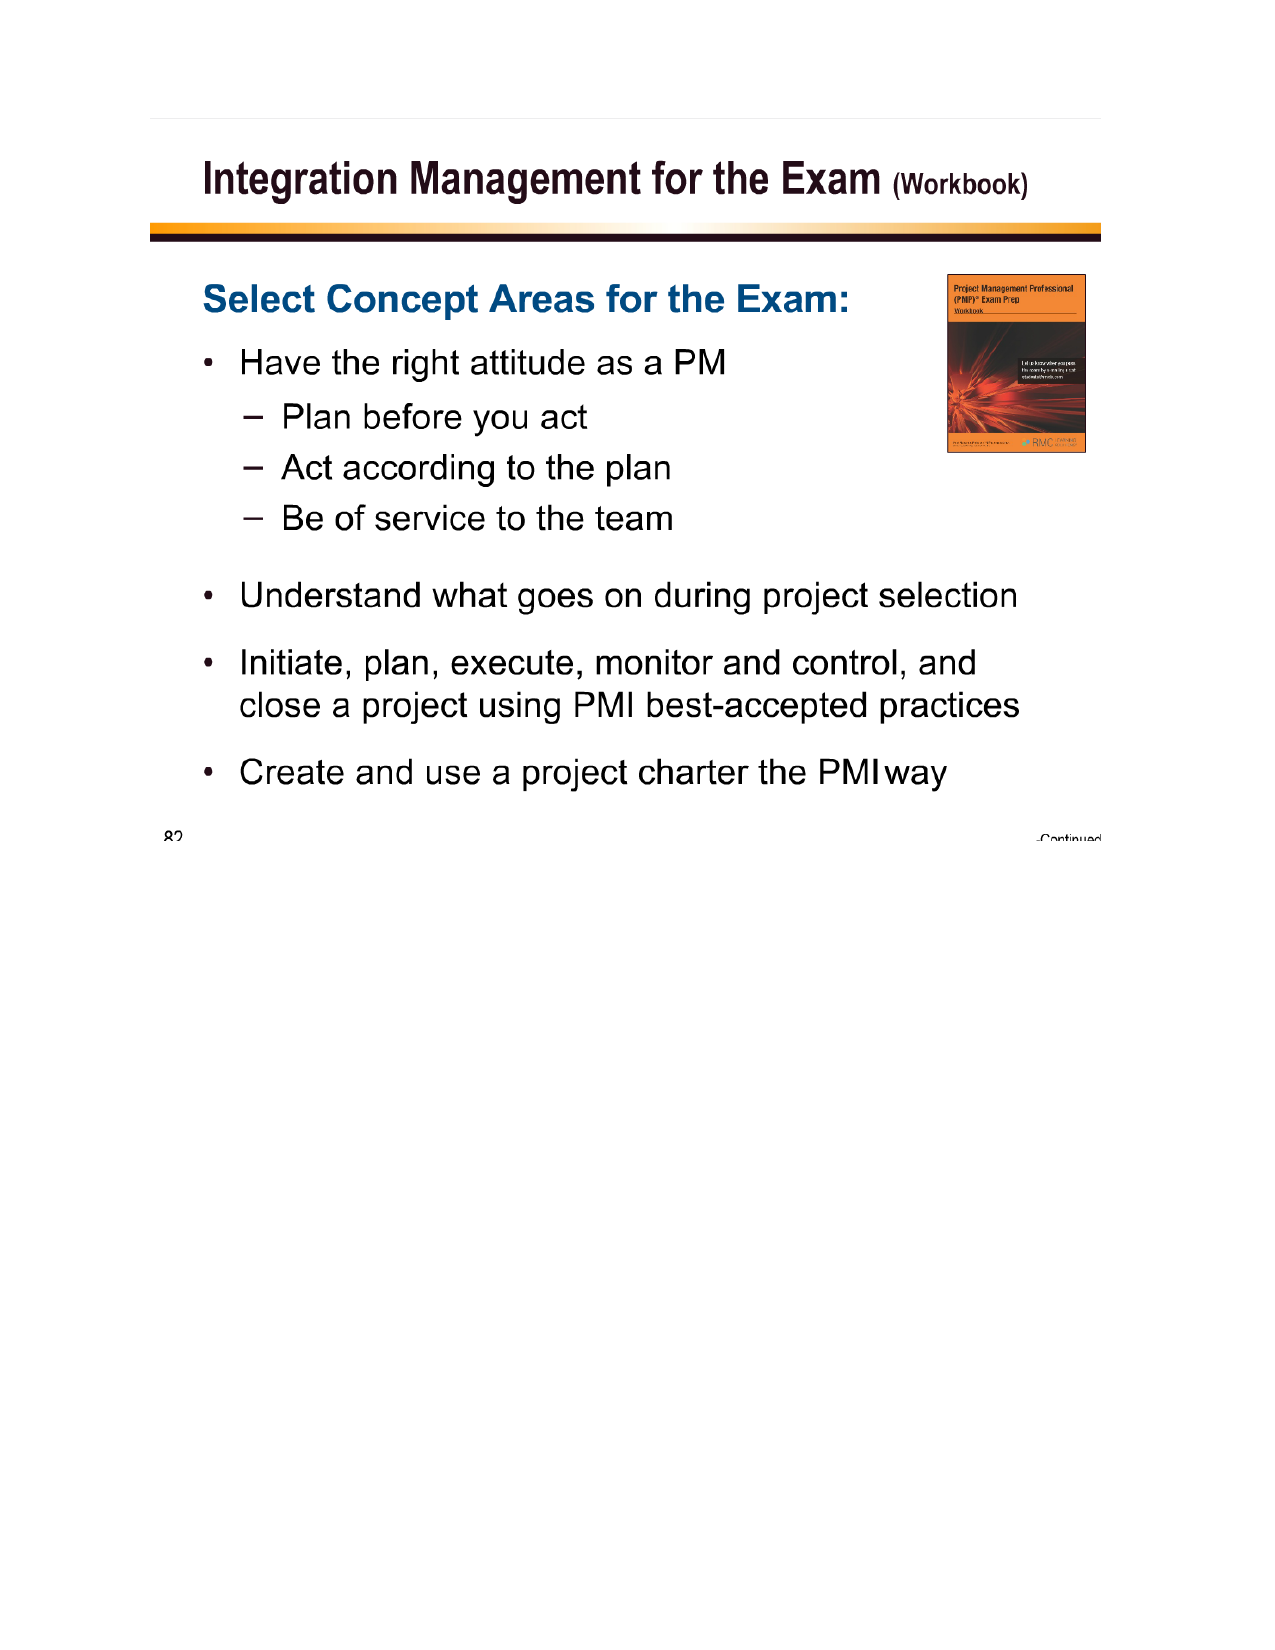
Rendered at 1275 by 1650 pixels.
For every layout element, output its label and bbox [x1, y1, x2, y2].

picture [150, 118, 1101, 841]
